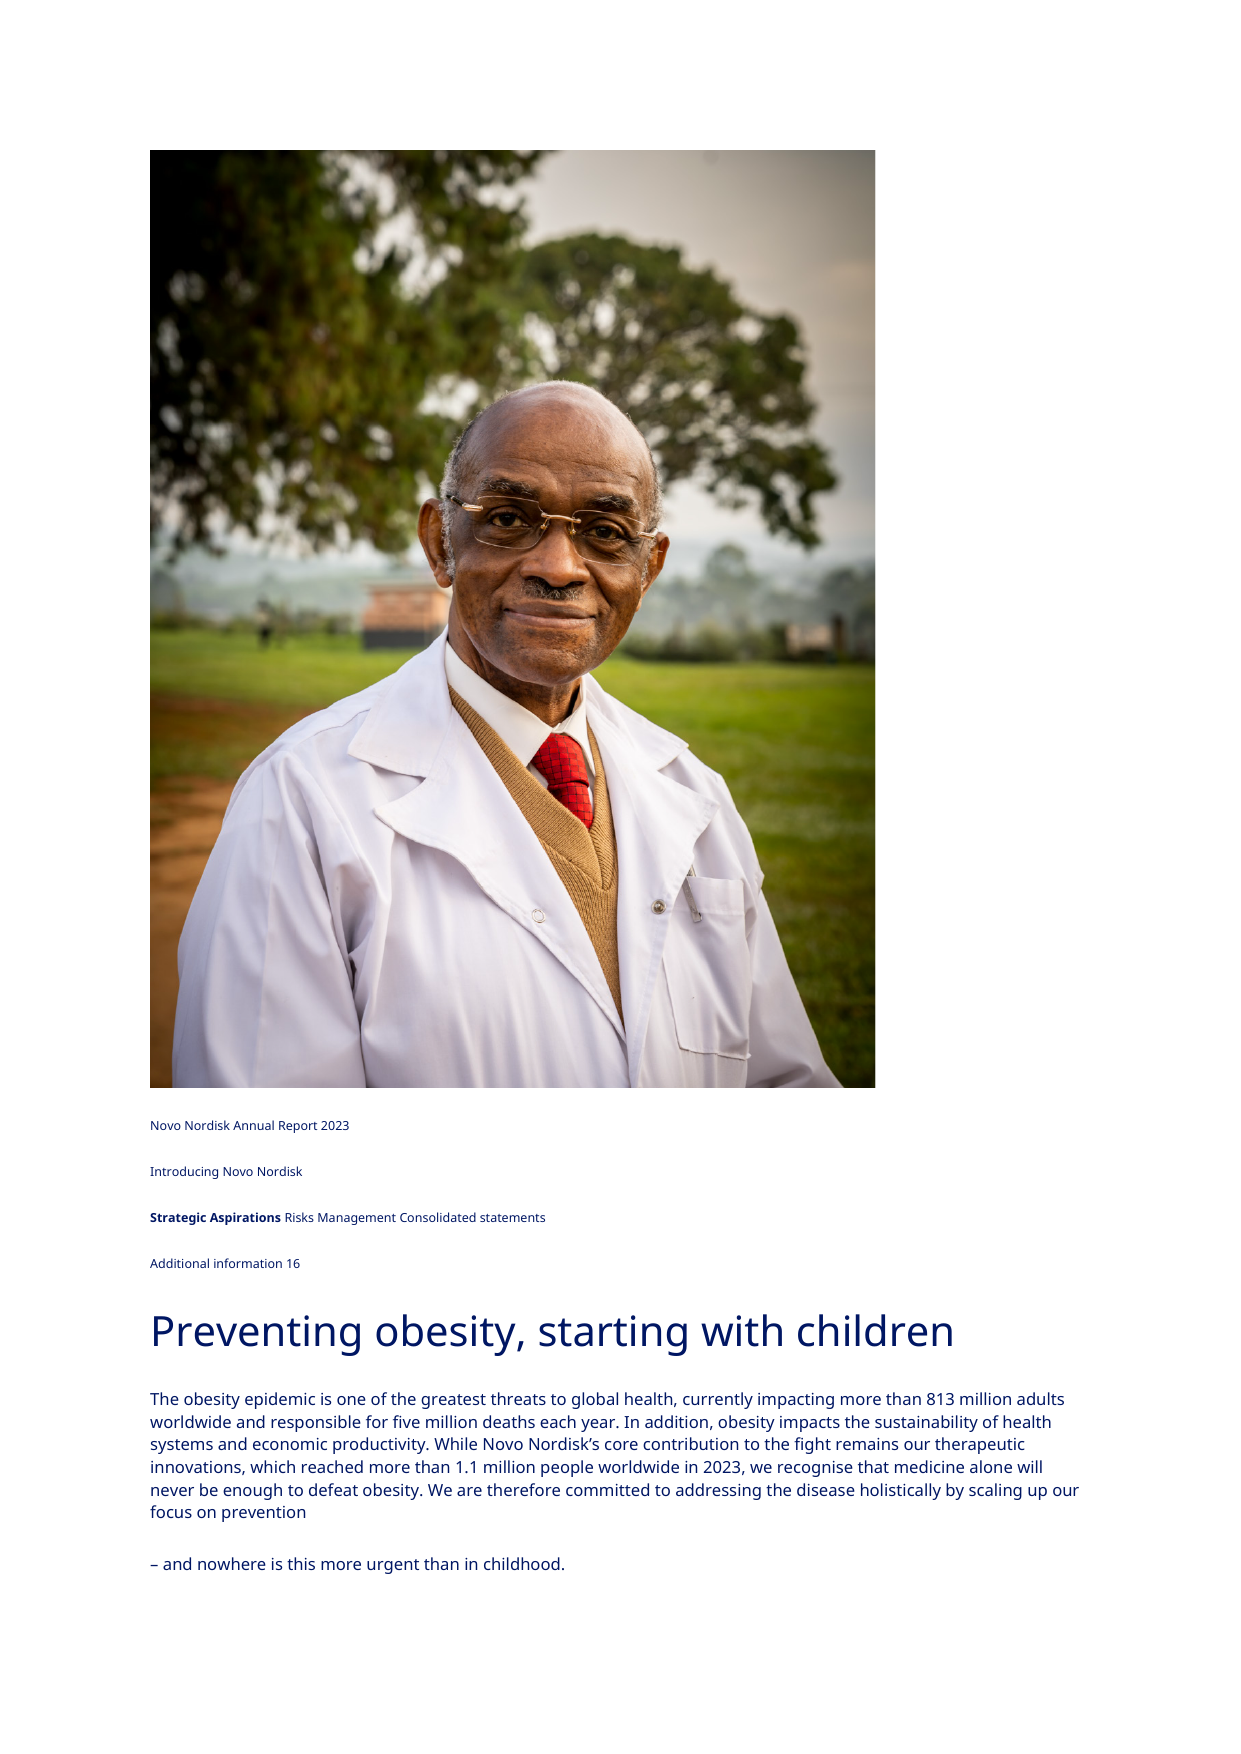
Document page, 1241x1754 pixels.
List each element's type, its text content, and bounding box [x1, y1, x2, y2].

text Introducing Novo Nordisk [150, 1163, 1090, 1180]
text Strategic Aspirations Risks Management Consolidated statements [150, 1209, 1090, 1226]
text – and nowhere is this more urgent than in childhood. [150, 1553, 1090, 1576]
text The obesity epidemic is one of the greatest threats to global health, currently impacting more than 813 million adults worldwide and responsible for five million deaths each year. In addition, obesity impacts the sustainability of health systems and economic productivity. While Novo Nordisk’s core contribution to the fight remains our therapeutic innovations, which reached more than 1.1 million people worldwide in 2023, we recognise that medicine alone will never be enough to defeat obesity. We are therefore committed to addressing the disease holistically by scaling up our focus on prevention [150, 1388, 1090, 1524]
text Preventing obesity, starting with children [150, 1302, 1090, 1358]
text Additional information 16 [150, 1255, 1090, 1272]
text Novo Nordisk Annual Report 2023 [150, 1117, 1090, 1134]
picture [150, 150, 876, 1088]
